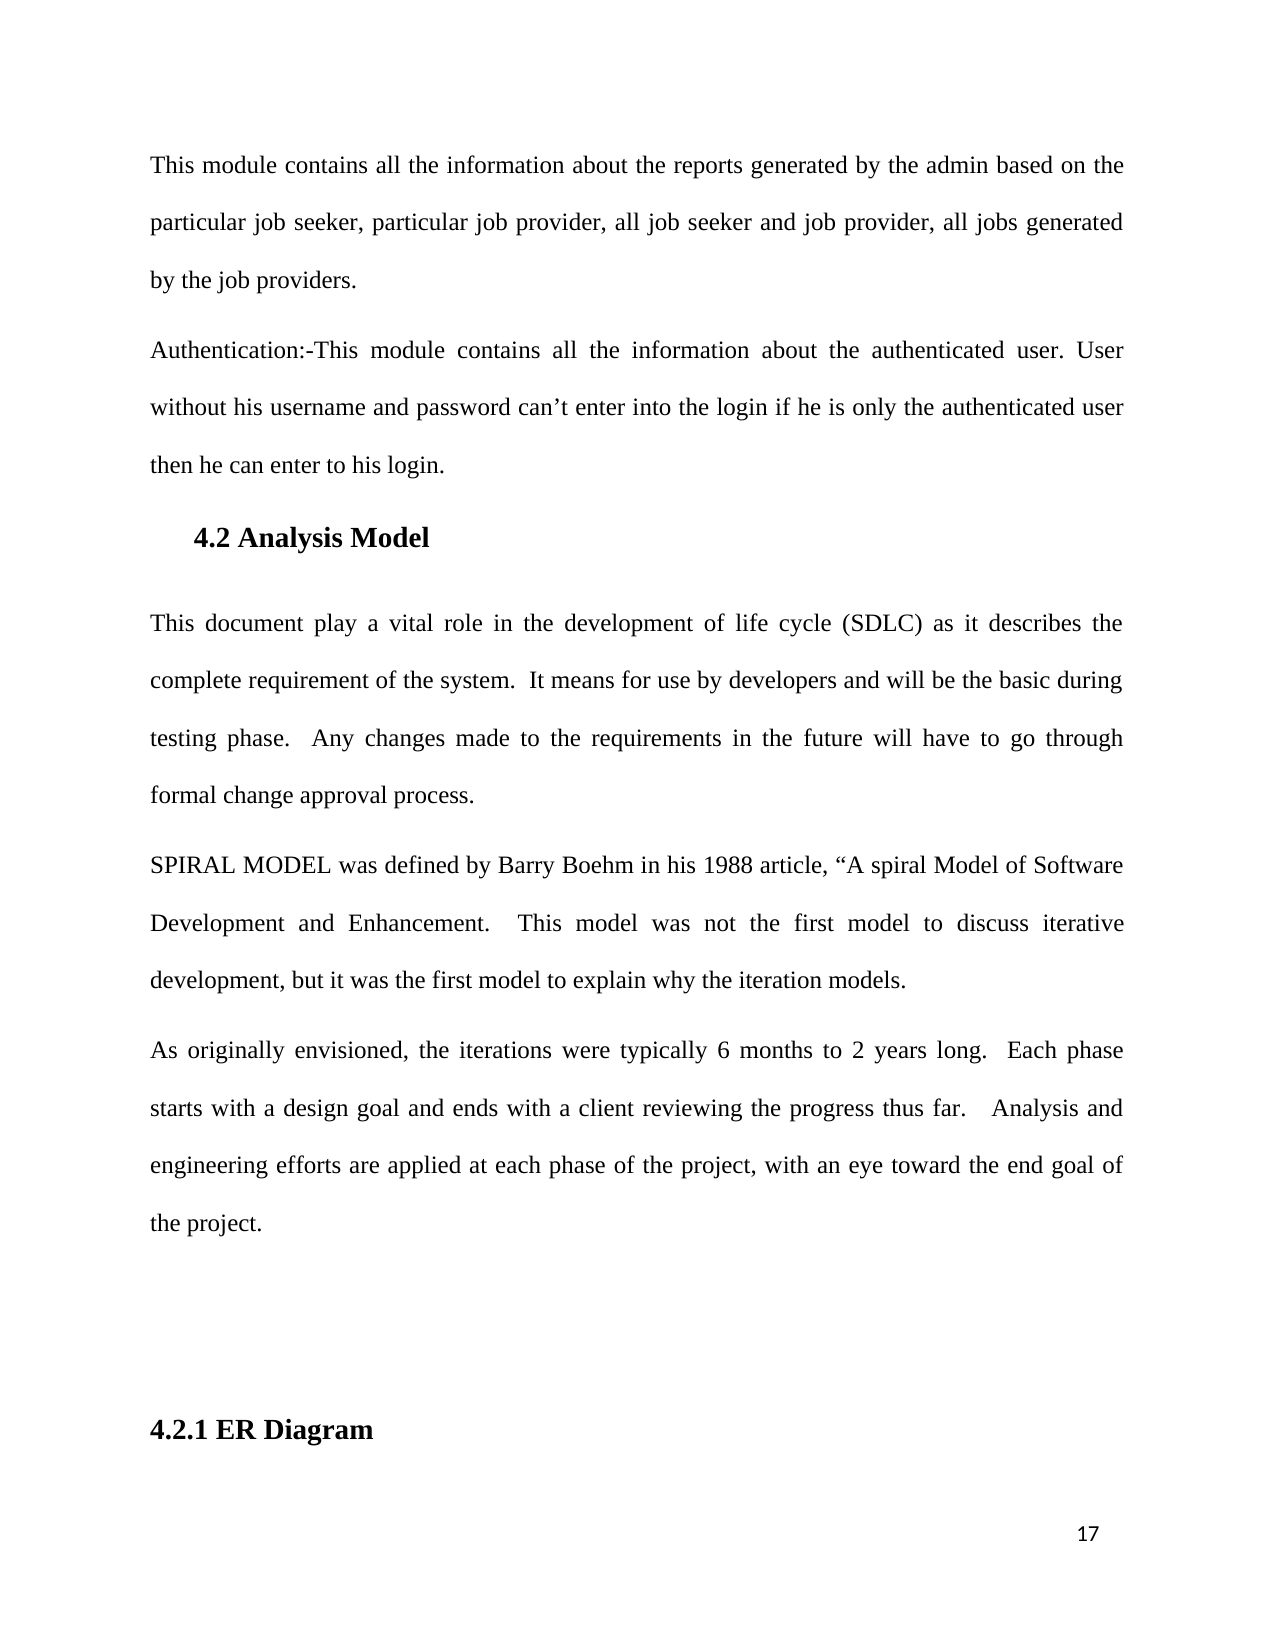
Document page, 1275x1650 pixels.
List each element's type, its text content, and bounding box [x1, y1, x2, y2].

text 4.2 Analysis Model [150, 520, 1125, 553]
text SPIRAL MODEL was defined by Barry Boehm in his 1988 article, “A spiral Model of Software Development and Enhancement. This model was not the first model to discuss iterative development, but it was the first model to explain why the iteration models. [150, 850, 1125, 994]
list 4.2.1 ER Diagram [150, 1412, 1125, 1446]
text As originally envisioned, the iterations were typically 6 months to 2 years long. Each phase starts with a design goal and ends with a client reviewing the progress thus far. Analysis and engineering efforts are applied at each phase of the project, with an eye toward the end goal of the project. [150, 1035, 1125, 1237]
text This document play a vital role in the development of life cycle (SDLC) as it describes the complete requirement of the system. It means for use by developers and will be the basic during testing phase. Any changes made to the requirements in the future will have to go through formal change approval process. [150, 608, 1125, 809]
text This module contains all the information about the reports generated by the admin based on the particular job seeker, particular job provider, all job seeker and job provider, all jobs generated by the job providers. [150, 150, 1125, 294]
text Authentication:-This module contains all the information about the authenticated user. User without his username and password can’t enter into the login if he is only the authenticated user then he can enter to his login. [150, 335, 1125, 479]
